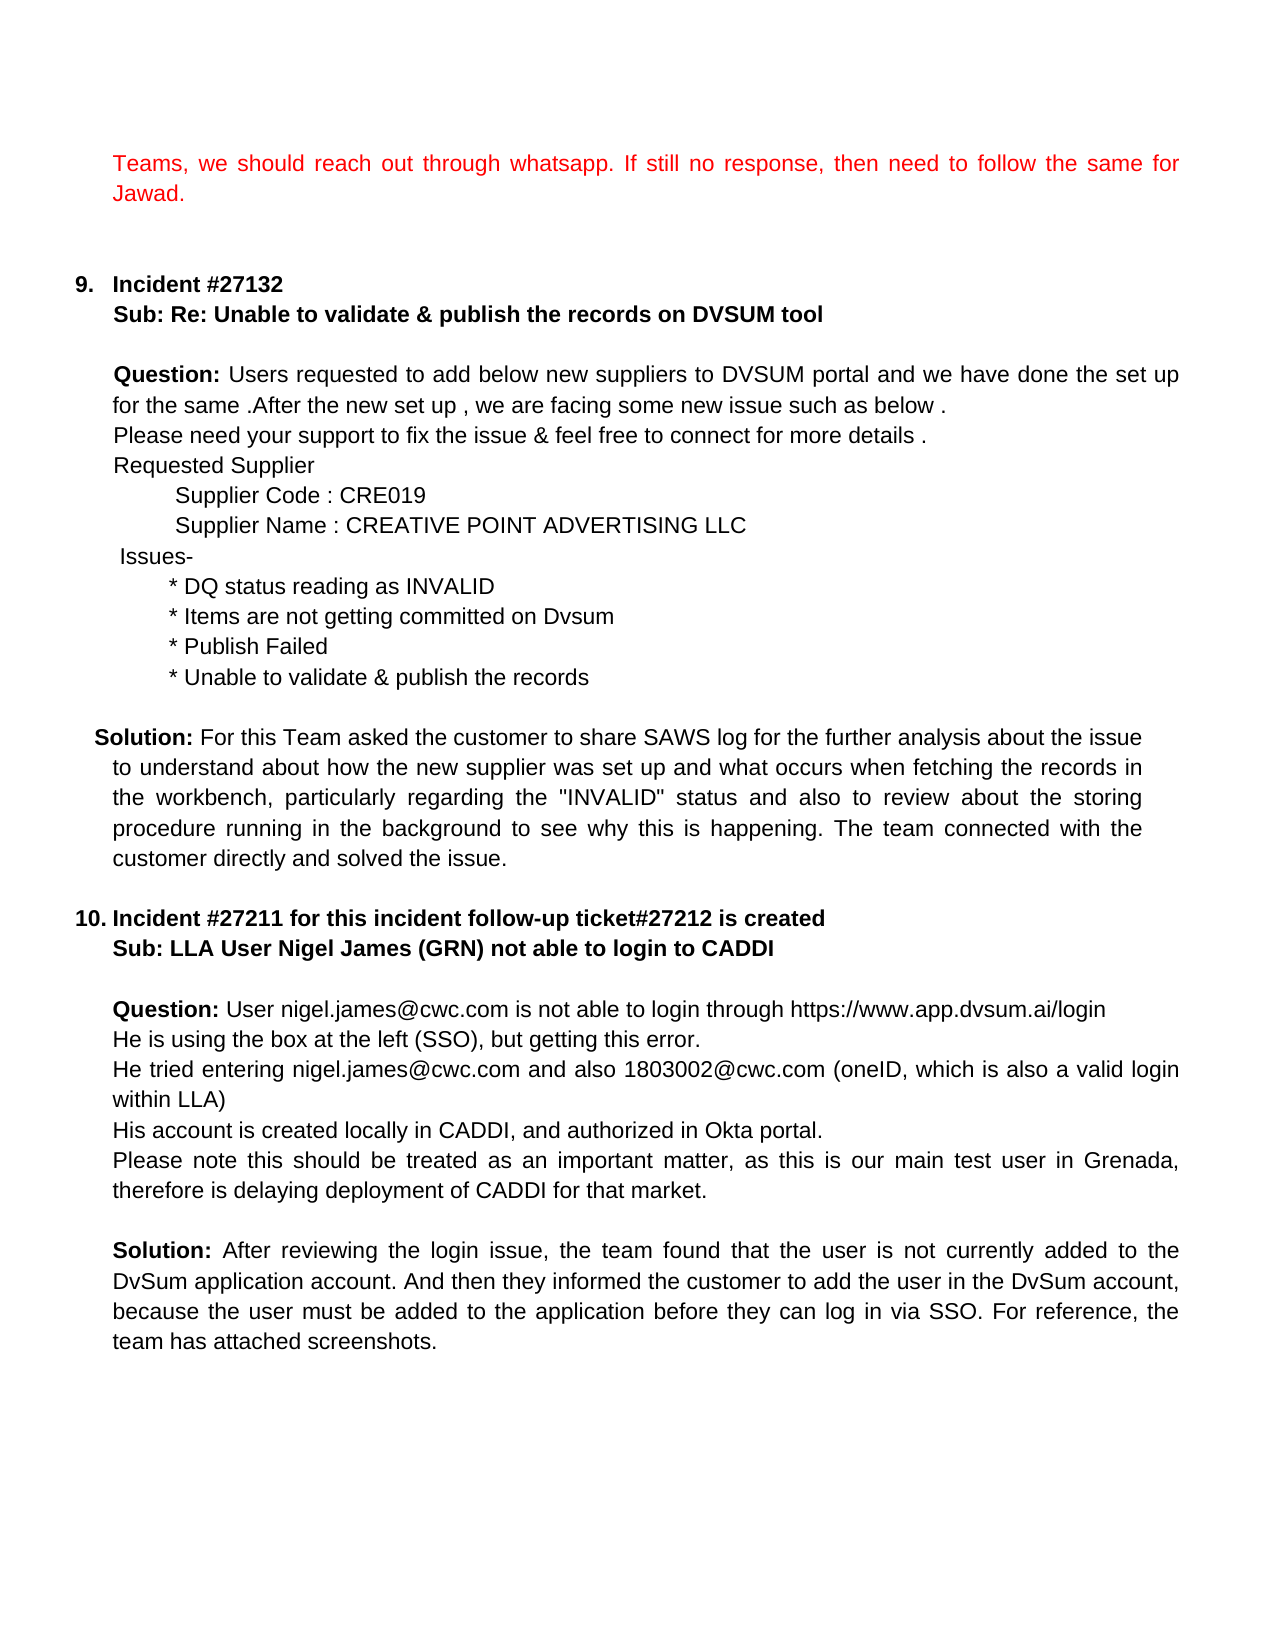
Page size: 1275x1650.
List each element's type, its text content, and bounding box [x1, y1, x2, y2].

list Incident #27132 [75, 271, 1181, 297]
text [75, 150, 1181, 207]
text Question: Users requested to add below new suppliers to DVSUM portal and we have done the set up for the same .After the new set up , we are facing some new issue such as below . [75, 361, 1181, 418]
list Incident #27211 for this incident follow-up ticket#27212 is created [75, 905, 1181, 932]
text Question: User nigel.james@cwc.com is not able to login through https://www.app.dvsum.ai/login [112, 996, 1181, 1022]
text Please need your support to fix the issue & feel free to connect for more details . [75, 422, 1181, 448]
text Requested Supplier [75, 452, 1181, 478]
text Solution: After reviewing the login issue, the team found that the user is not currently added to the DvSum application account. And then they informed the customer to add the user in the DvSum account, because the user must be added to the application before they can log in via SSO. For reference, the team has attached screenshots. [112, 1237, 1181, 1354]
text Sub: LLA User Nigel James (GRN) not able to login to CADDI [112, 935, 1181, 962]
text His account is created locally in CADDI, and authorized in Okta portal. [112, 1117, 1181, 1143]
text * Publish Failed [75, 633, 1181, 660]
text Supplier Name : CREATIVE POINT ADVERTISING LLC [75, 512, 1181, 539]
text * Unable to validate & publish the records [75, 663, 1181, 690]
text He tried entering nigel.james@cwc.com and also 1803002@cwc.com (oneID, which is also a valid login within LLA) [112, 1056, 1181, 1113]
text * Items are not getting committed on Dvsum [75, 603, 1181, 629]
text Solution: For this Team asked the customer to share SAWS log for the further analysis about the issue to understand about how the new supplier was set up and what occurs when fetching the records in the workbench, particularly regarding the "INVALID" status and also to review about the storing procedure running in the background to see why this is happening. The team connected with the customer directly and solved the issue. [75, 724, 1144, 871]
text Sub: Re: Unable to validate & publish the records on DVSUM tool [75, 301, 1181, 327]
text Please note this should be treated as an important matter, as this is our main test user in Grenada, therefore is delaying deployment of CADDI for that market. [112, 1147, 1181, 1203]
text * DQ status reading as INVALID [75, 573, 1181, 599]
text He is using the box at the left (SSO), but getting this error. [112, 1026, 1181, 1052]
text Supplier Code : CRE019 [75, 482, 1181, 509]
text Issues- [75, 543, 1181, 569]
